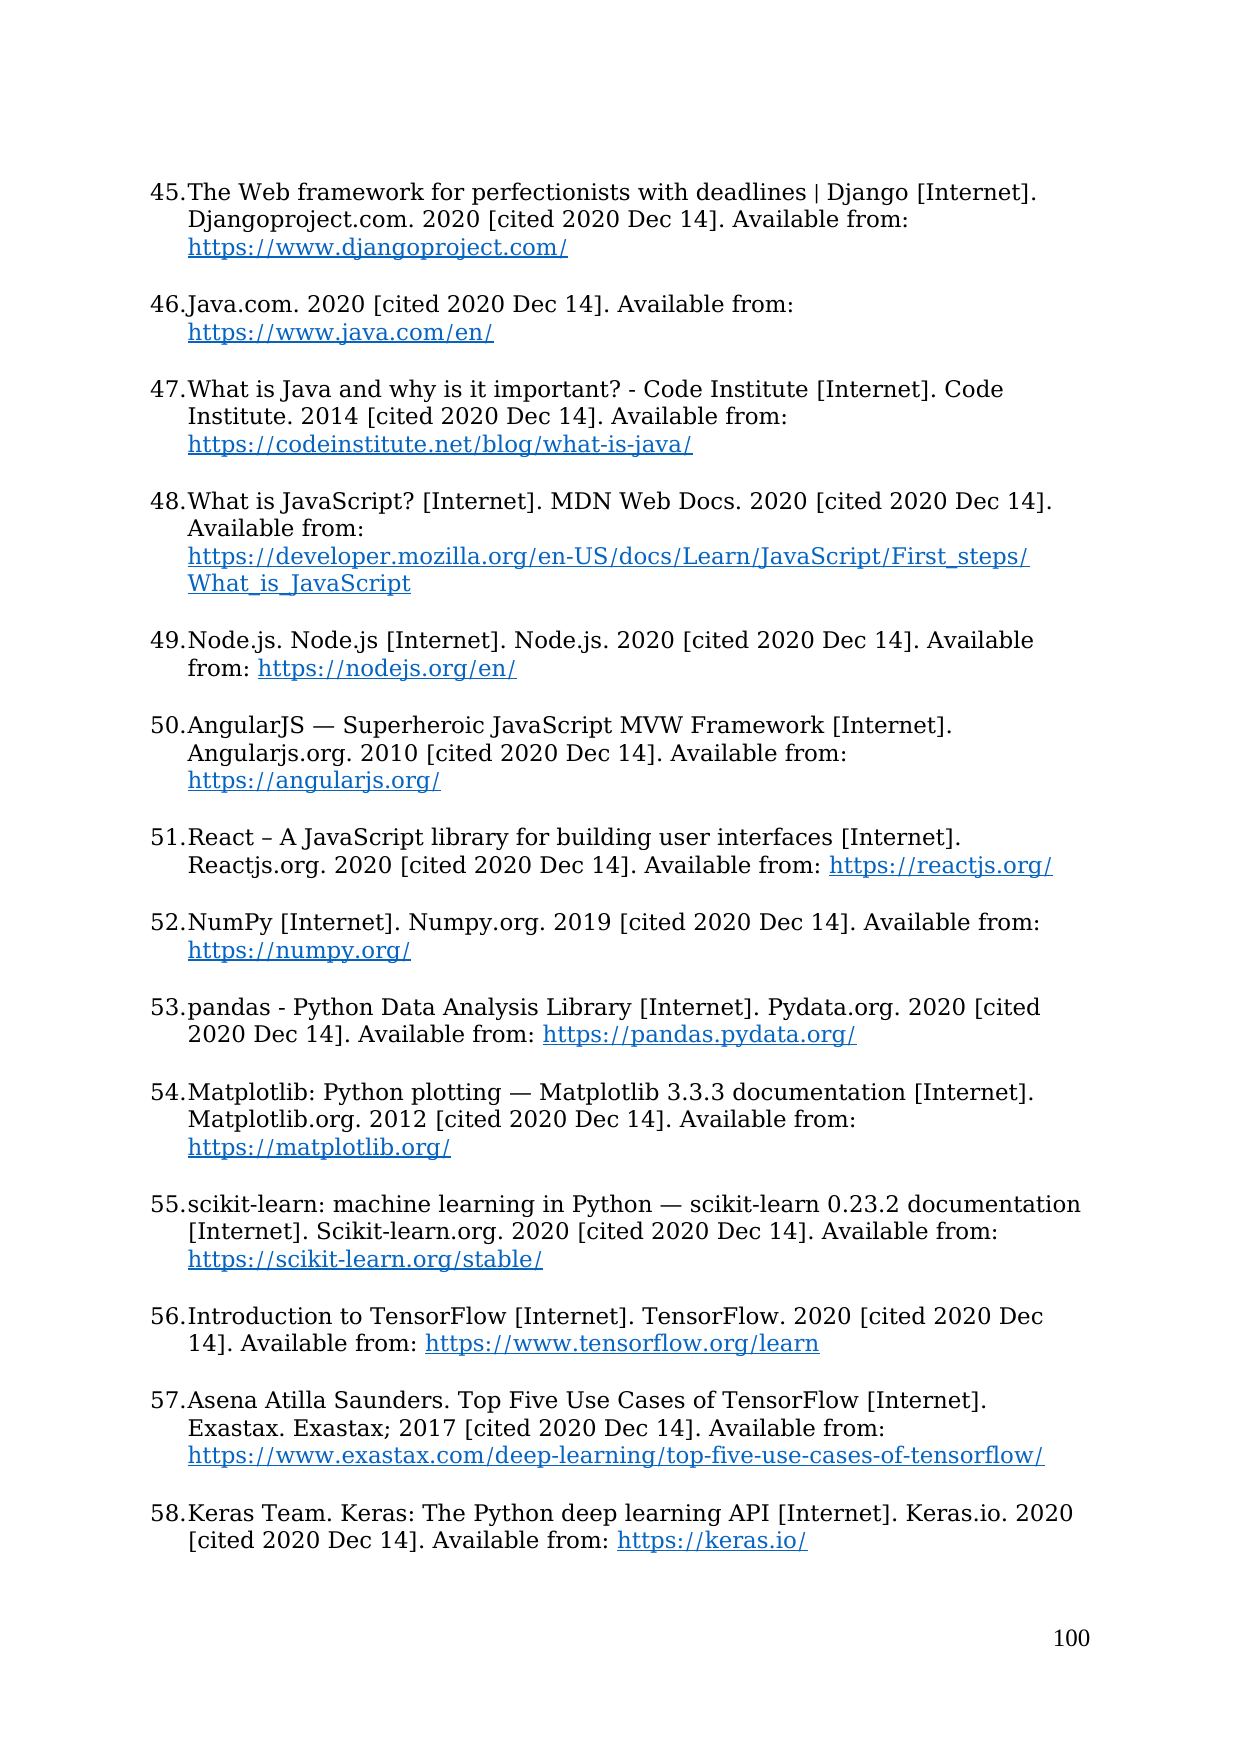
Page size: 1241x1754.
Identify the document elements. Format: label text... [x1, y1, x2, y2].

list Matplotlib: Python plotting — Matplotlib 3.3.3 documentation [Internet]. Matplotlib.org. 2012 [cited 2020 Dec 14]. Available from: https://matplotlib.org/ [150, 1077, 1090, 1160]
list scikit-learn: machine learning in Python — scikit-learn 0.23.2 documentation [Internet]. Scikit-learn.org. 2020 [cited 2020 Dec 14]. Available from: https://scikit-learn.org/stable/ [150, 1189, 1090, 1272]
list What is JavaScript? [Internet]. MDN Web Docs. 2020 [cited 2020 Dec 14]. Available from: https://developer.mozilla.org/en-US/docs/Learn/JavaScript/First_steps/What_is_JavaScript [150, 487, 1090, 597]
list Keras Team. Keras: The Python deep learning API [Internet]. Keras.io. 2020 [cited 2020 Dec 14]. Available from: https://keras.io/ [150, 1498, 1090, 1553]
list What is Java and why is it important? - Code Institute [Internet]. Code Institute. 2014 [cited 2020 Dec 14]. Available from: https://codeinstitute.net/blog/what-is-java/ [150, 374, 1090, 457]
list React – A JavaScript library for building user interfaces [Internet]. Reactjs.org. 2020 [cited 2020 Dec 14]. Available from: https://reactjs.org/ [150, 823, 1090, 878]
list pandas - Python Data Analysis Library [Internet]. Pydata.org. 2020 [cited 2020 Dec 14]. Available from: https://pandas.pydata.org/ [150, 992, 1090, 1047]
list Node.js. Node.js [Internet]. Node.js. 2020 [cited 2020 Dec 14]. Available from: https://nodejs.org/en/ [150, 626, 1090, 681]
list Java.com. 2020 [cited 2020 Dec 14]. Available from: https://www.java.com/en/ [150, 290, 1090, 345]
list Asena Atilla Saunders. Top Five Use Cases of TensorFlow [Internet]. Exastax. Exastax; 2017 [cited 2020 Dec 14]. Available from: https://www.exastax.com/deep-learning/top-five-use-cases-of-tensorflow/ [150, 1386, 1090, 1469]
list Introduction to TensorFlow [Internet]. TensorFlow. 2020 [cited 2020 Dec 14]. Available from: https://www.tensorflow.org/learn [150, 1302, 1090, 1357]
list NumPy [Internet]. Numpy.org. 2019 [cited 2020 Dec 14]. Available from: https://numpy.org/ [150, 908, 1090, 963]
list The Web framework for perfectionists with deadlines | Django [Internet]. Djangoproject.com. 2020 [cited 2020 Dec 14]. Available from: https://www.djangoproject.com/ [150, 177, 1090, 260]
list AngularJS — Superheroic JavaScript MVW Framework [Internet]. Angularjs.org. 2010 [cited 2020 Dec 14]. Available from: https://angularjs.org/ [150, 711, 1090, 793]
